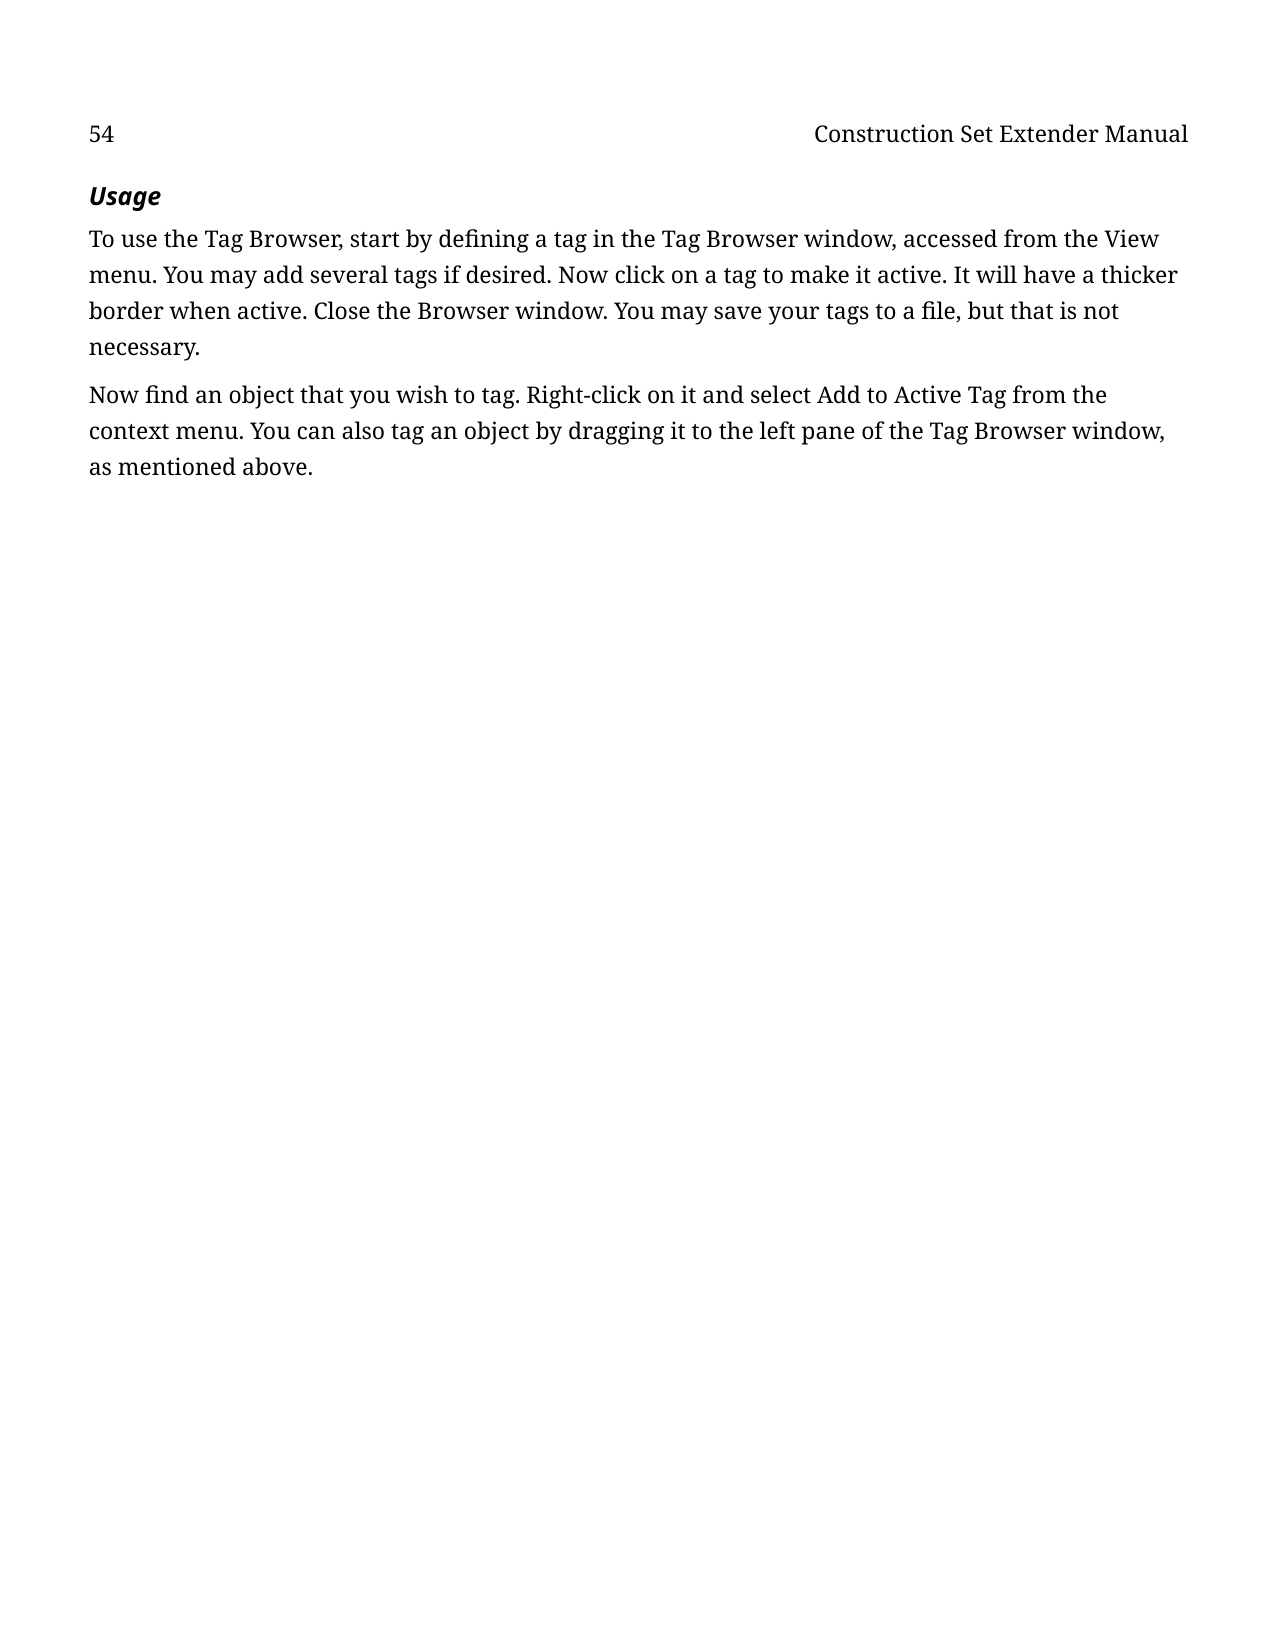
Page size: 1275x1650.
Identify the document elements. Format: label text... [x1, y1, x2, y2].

text To use the Tag Browser, start by defining a tag in the Tag Browser window, accessed from the View menu. You may add several tags if desired. Now click on a tag to make it active. It will have a thicker border when active. Close the Browser window. You may save your tags to a file, but that is not necessary. [88, 223, 1186, 362]
text Now find an object that you wish to tag. Right-click on it and select Add to Active Tag from the context menu. You can also tag an object by dragging it to the left pane of the Tag Browser window, as mentioned above. [88, 379, 1186, 482]
subtitle Usage [88, 178, 1186, 213]
